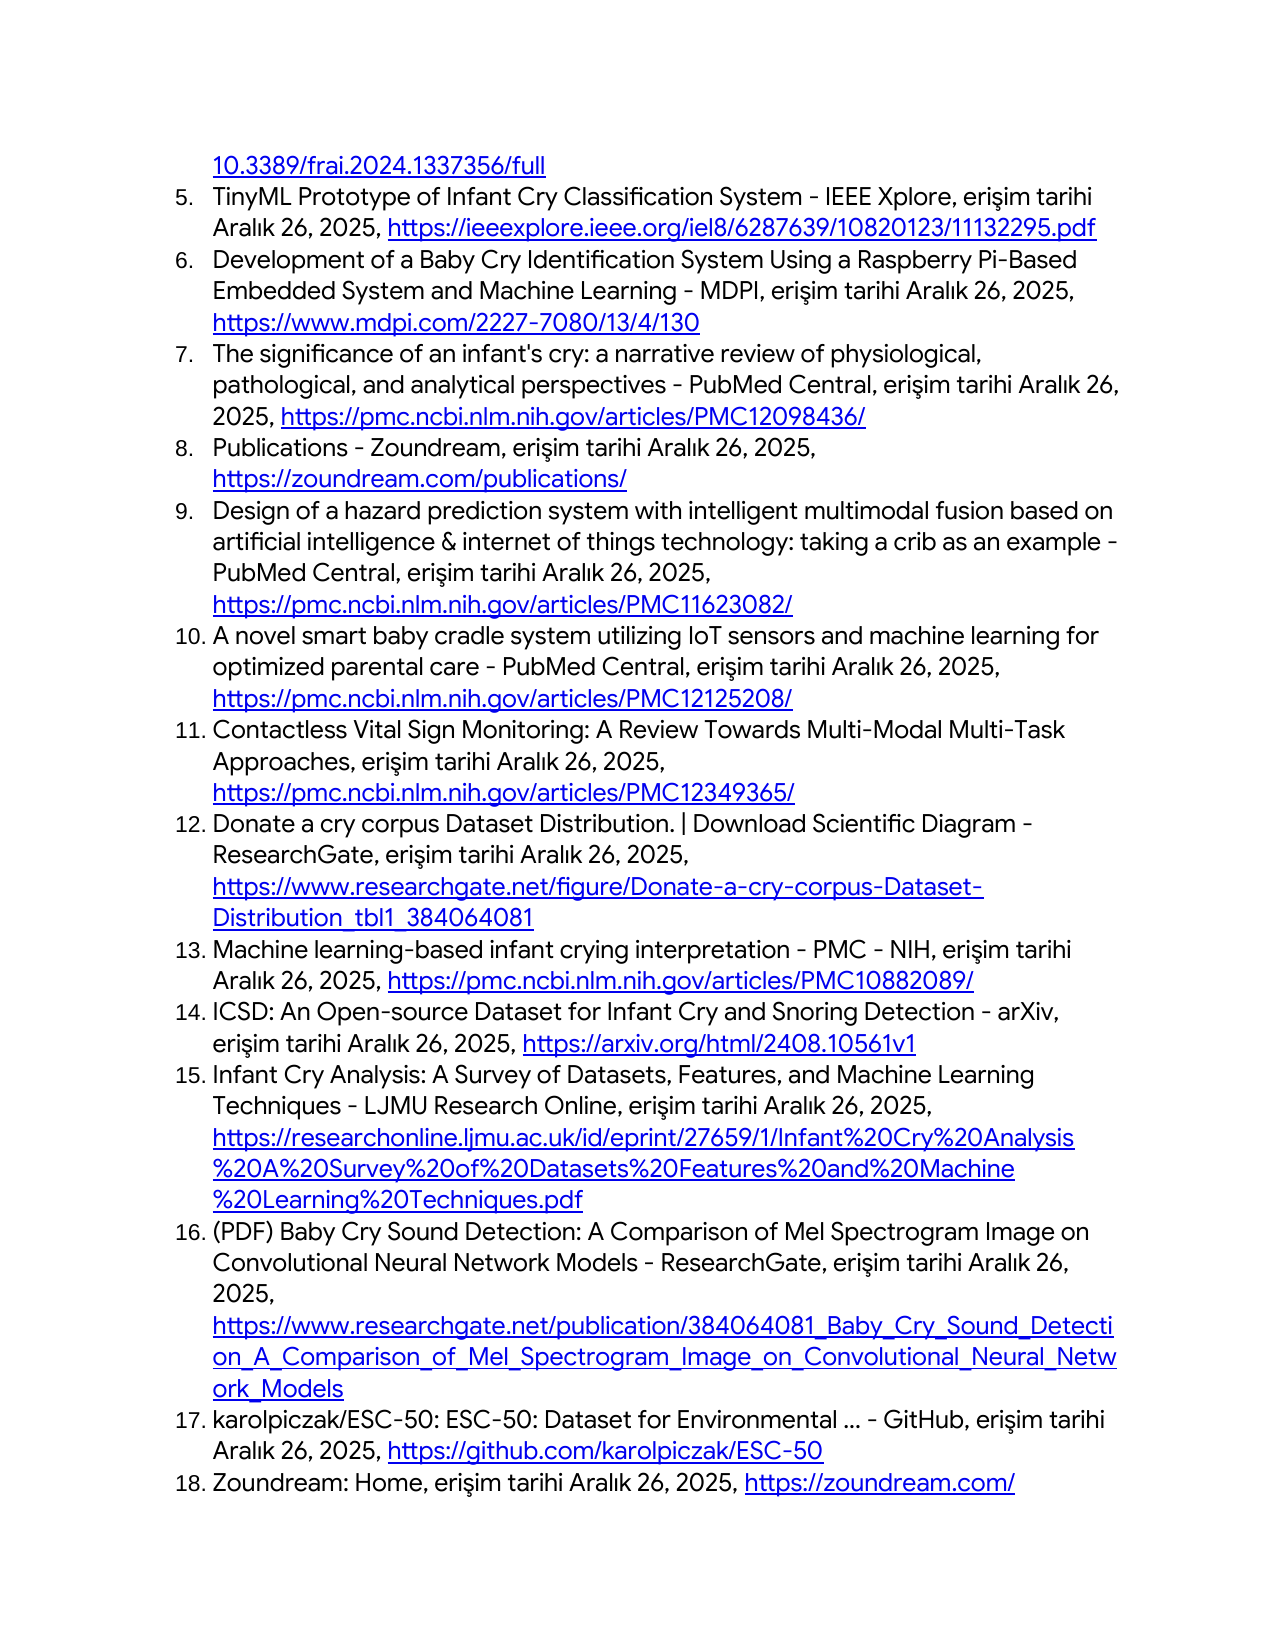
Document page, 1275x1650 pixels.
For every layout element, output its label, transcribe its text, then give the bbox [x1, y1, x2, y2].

list The significance of an infant's cry: a narrative review of physiological, pathological, and analytical perspectives - PubMed Central, erişim tarihi Aralık 26, 2025, https://pmc.ncbi.nlm.nih.gov/articles/PMC12098436/ [175, 338, 1125, 432]
list Design of a hazard prediction system with intelligent multimodal fusion based on artificial intelligence & internet of things technology: taking a crib as an example - PubMed Central, erişim tarihi Aralık 26, 2025, https://pmc.ncbi.nlm.nih.gov/articles/PMC11623082/ [175, 495, 1125, 620]
list Publications - Zoundream, erişim tarihi Aralık 26, 2025, https://zoundream.com/publications/ [175, 432, 1125, 495]
list Contactless Vital Sign Monitoring: A Review Towards Multi-Modal Multi-Task Approaches, erişim tarihi Aralık 26, 2025, https://pmc.ncbi.nlm.nih.gov/articles/PMC12349365/ [175, 714, 1125, 808]
list Donate a cry corpus Dataset Distribution. | Download Scientific Diagram - ResearchGate, erişim tarihi Aralık 26, 2025, https://www.researchgate.net/figure/Donate-a-cry-corpus-Dataset-Distribution_tbl1_384064081 [175, 808, 1125, 934]
list Development of a Baby Cry Identification System Using a Raspberry Pi-Based Embedded System and Machine Learning - MDPI, erişim tarihi Aralık 26, 2025, https://www.mdpi.com/2227-7080/13/4/130 [175, 244, 1125, 338]
list ICSD: An Open-source Dataset for Infant Cry and Snoring Detection - arXiv, erişim tarihi Aralık 26, 2025, https://arxiv.org/html/2408.10561v1 [175, 997, 1125, 1059]
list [175, 150, 1125, 181]
list karolpiczak/ESC-50: ESC-50: Dataset for Environmental ... - GitHub, erişim tarihi Aralık 26, 2025, https://github.com/karolpiczak/ESC-50 [175, 1404, 1125, 1467]
list Infant Cry Analysis: A Survey of Datasets, Features, and Machine Learning Techniques - LJMU Research Online, erişim tarihi Aralık 26, 2025, https://researchonline.ljmu.ac.uk/id/eprint/27659/1/Infant%20Cry%20Analysis%20A%20Survey%20of%20Datasets%20Features%20and%20Machine%20Learning%20Techniques.pdf [175, 1059, 1125, 1216]
list (PDF) Baby Cry Sound Detection: A Comparison of Mel Spectrogram Image on Convolutional Neural Network Models - ResearchGate, erişim tarihi Aralık 26, 2025, https://www.researchgate.net/publication/384064081_Baby_Cry_Sound_Detection_A_Comparison_of_Mel_Spectrogram_Image_on_Convolutional_Neural_Network_Models [175, 1216, 1125, 1404]
list Machine learning-based infant crying interpretation - PMC - NIH, erişim tarihi Aralık 26, 2025, https://pmc.ncbi.nlm.nih.gov/articles/PMC10882089/ [175, 934, 1125, 997]
list A novel smart baby cradle system utilizing IoT sensors and machine learning for optimized parental care - PubMed Central, erişim tarihi Aralık 26, 2025, https://pmc.ncbi.nlm.nih.gov/articles/PMC12125208/ [175, 620, 1125, 714]
list TinyML Prototype of Infant Cry Classification System - IEEE Xplore, erişim tarihi Aralık 26, 2025, https://ieeexplore.ieee.org/iel8/6287639/10820123/11132295.pdf [175, 181, 1125, 244]
list Zoundream: Home, erişim tarihi Aralık 26, 2025, https://zoundream.com/ [175, 1467, 1125, 1498]
